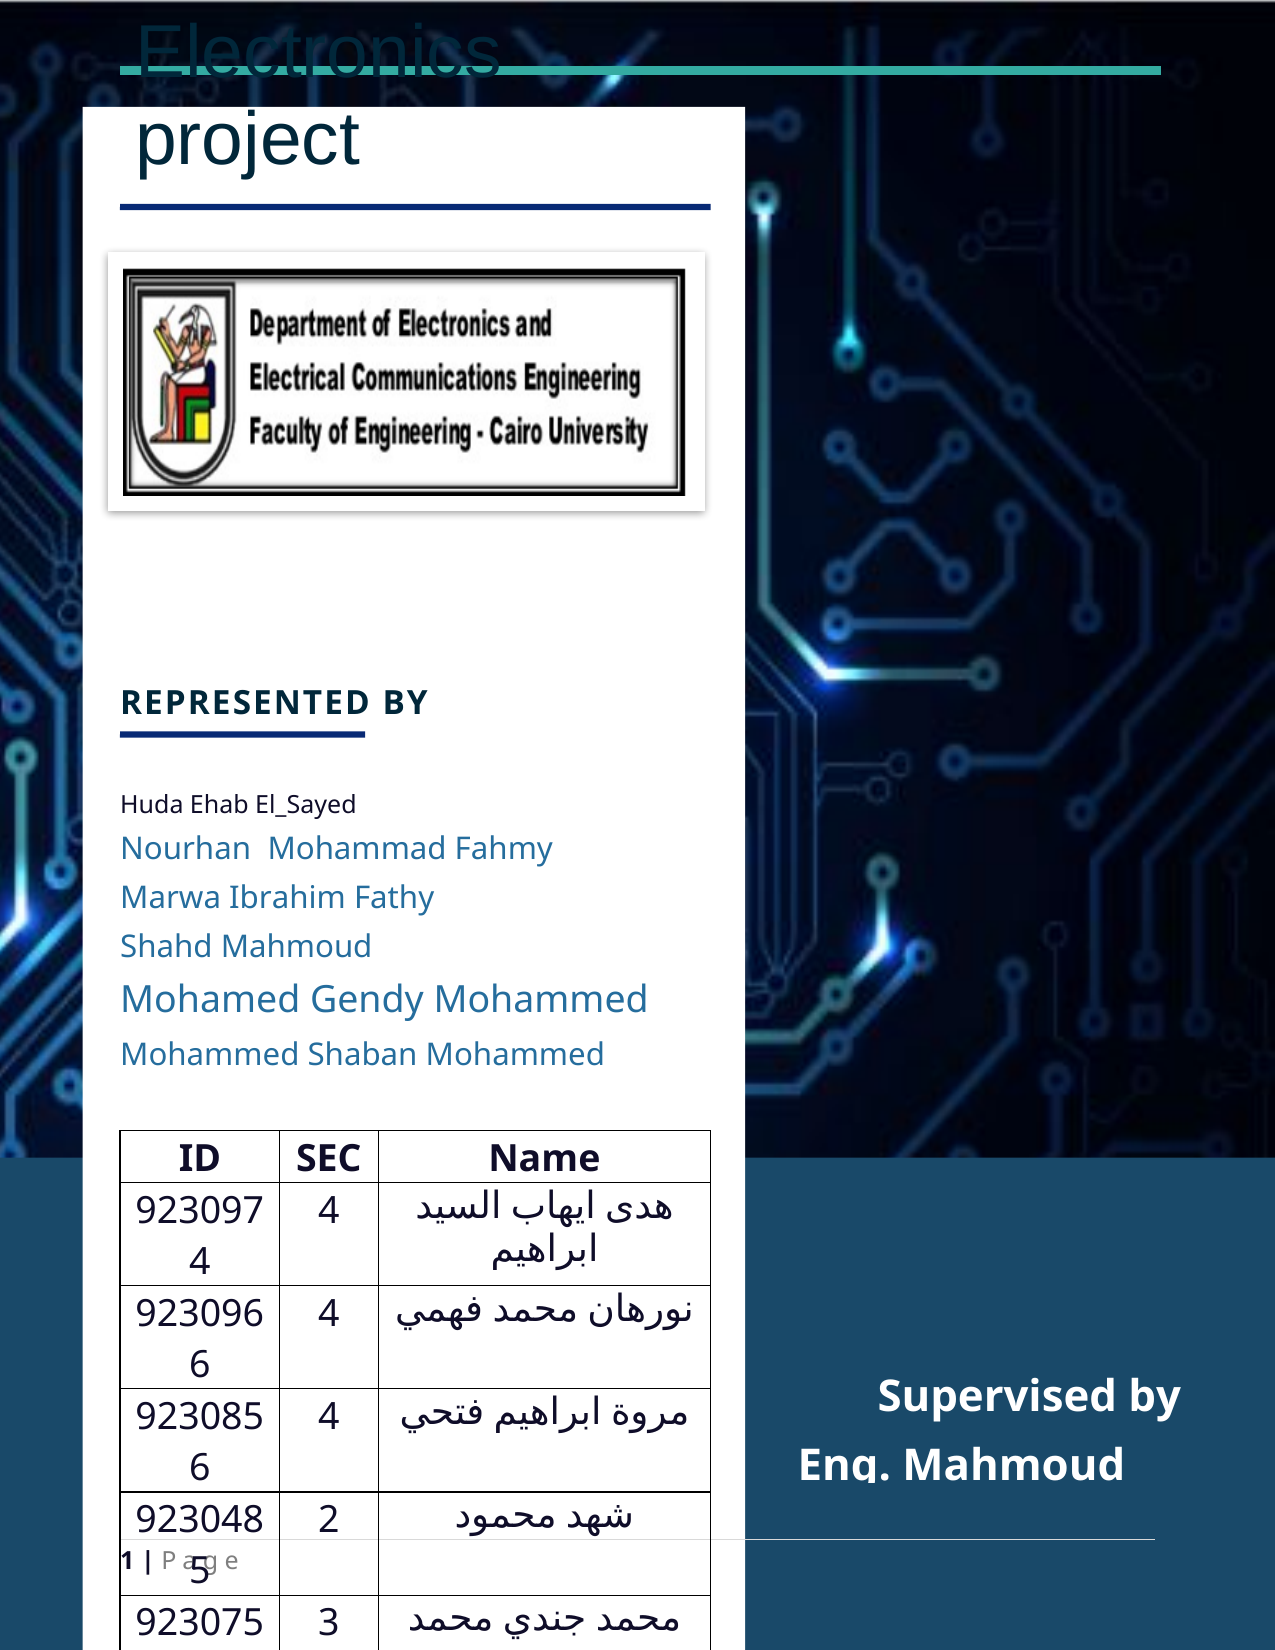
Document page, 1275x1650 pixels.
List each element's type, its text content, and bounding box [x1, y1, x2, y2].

picture [0, 0, 120, 1157]
picture [741, 0, 1275, 1157]
table_header [120, 0, 741, 242]
table_cell [120, 242, 741, 496]
table_cell represented by [120, 496, 741, 1650]
